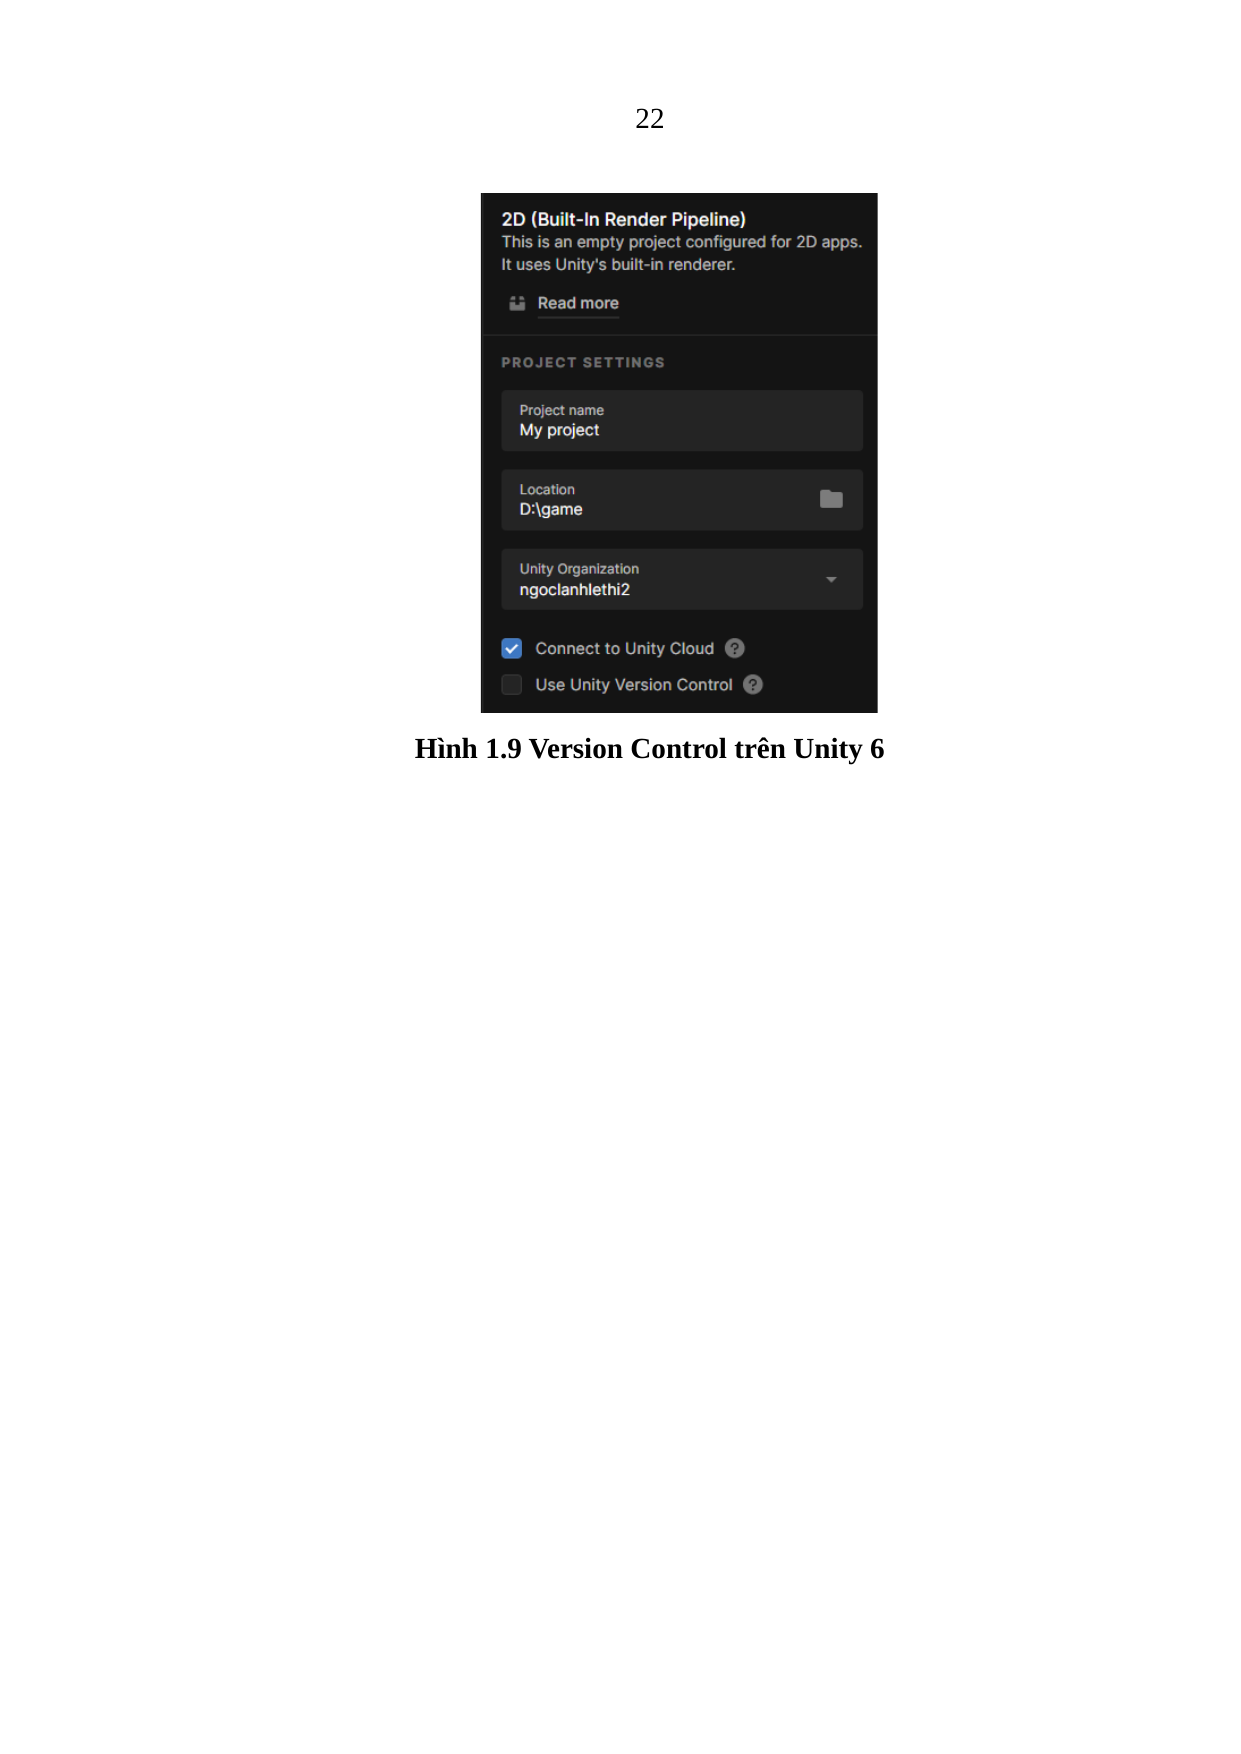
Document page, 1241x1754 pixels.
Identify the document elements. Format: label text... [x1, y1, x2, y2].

text Hình 1.9 Version Control trên Unity 6 [177, 731, 1122, 764]
picture [480, 193, 878, 713]
